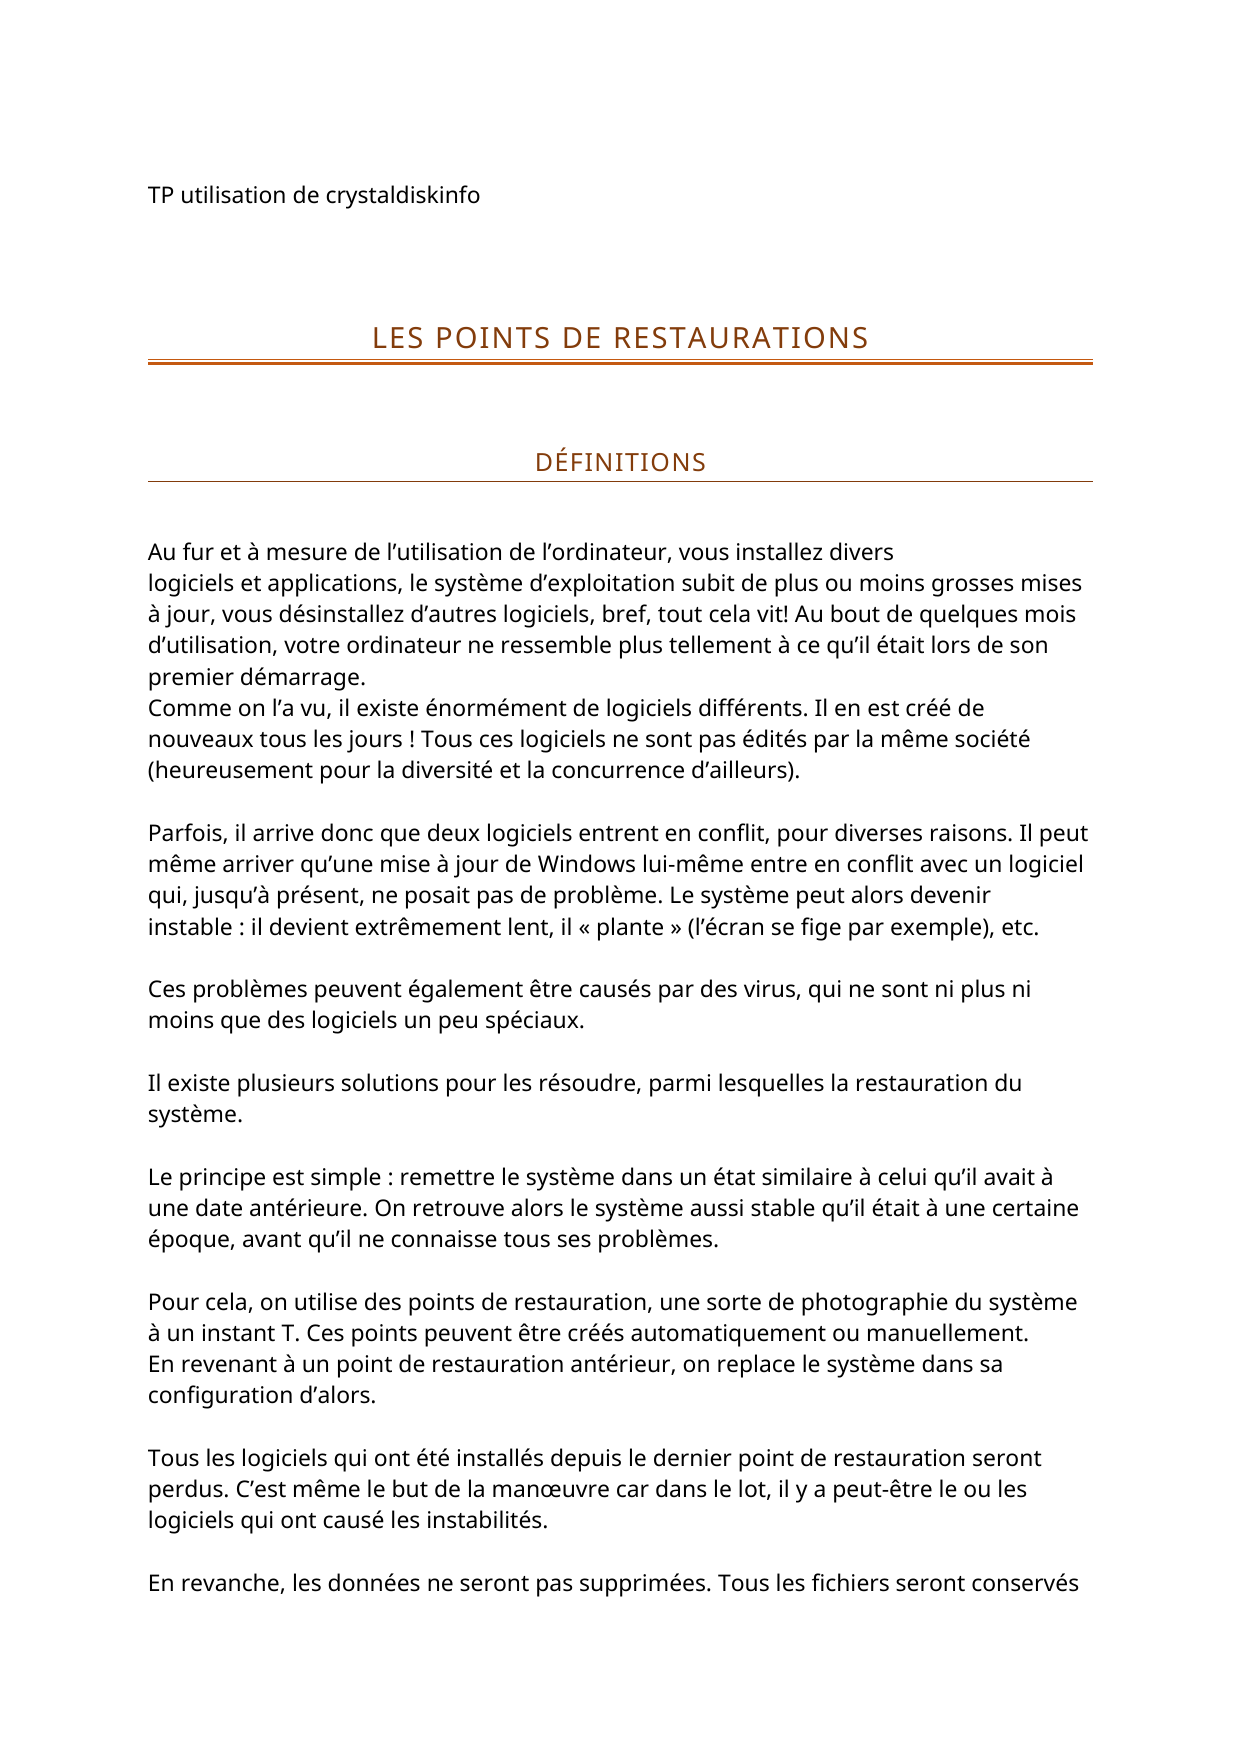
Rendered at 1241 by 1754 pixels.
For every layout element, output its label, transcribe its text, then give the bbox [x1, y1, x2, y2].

text Parfois, il arrive donc que deux logiciels entrent en conflit, pour diverses raisons. Il peut même arriver qu’une mise à jour de Windows lui-même entre en conflit avec un logiciel qui, jusqu’à présent, ne posait pas de problème. Le système peut alors devenir instable : il devient extrêmement lent, il « plante » (l’écran se fige par exemple), etc. [148, 817, 1093, 942]
text Le principe est simple : remettre le système dans un état similaire à celui qu’il avait à une date antérieure. On retrouve alors le système aussi stable qu’il était à une certaine époque, avant qu’il ne connaisse tous ses problèmes. [148, 1160, 1093, 1285]
text Il existe plusieurs solutions pour les résoudre, parmi lesquelles la restauration du système. [148, 1035, 1093, 1129]
subtitle Les points de restaurations [148, 317, 1093, 359]
text En revenant à un point de restauration antérieur, on replace le système dans sa configuration d’alors. [148, 1348, 1093, 1410]
text Tous les logiciels qui ont été installés depuis le dernier point de restauration seront perdus. C’est même le but de la manœuvre car dans le lot, il y a peut-être le ou les logiciels qui ont causé les instabilités. [148, 1442, 1093, 1535]
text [148, 1535, 1093, 1598]
text Pour cela, on utilise des points de restauration, une sorte de photographie du système à un instant T. Ces points peuvent être créés automatiquement ou manuellement. [148, 1285, 1093, 1348]
text Au fur et à mesure de l’utilisation de l’ordinateur, vous installez divers logiciels et applications, le système d’exploitation subit de plus ou moins grosses mises à jour, vous désinstallez d’autres logiciels, bref, tout cela vit! Au bout de quelques mois d’utilisation, votre ordinateur ne ressemble plus tellement à ce qu’il était lors de son premier démarrage. Comme on l’a vu, il existe énormément de logiciels différents. Il en est créé de nouveaux tous les jours ! Tous ces logiciels ne sont pas édités par la même société (heureusement pour la diversité et la concurrence d’ailleurs). [148, 504, 1093, 817]
text TP utilisation de crystaldiskinfo [148, 179, 1093, 210]
text Ces problèmes peuvent également être causés par des virus, qui ne sont ni plus ni moins que des logiciels un peu spéciaux. [148, 973, 1093, 1035]
subtitle Définitions [148, 409, 1093, 481]
